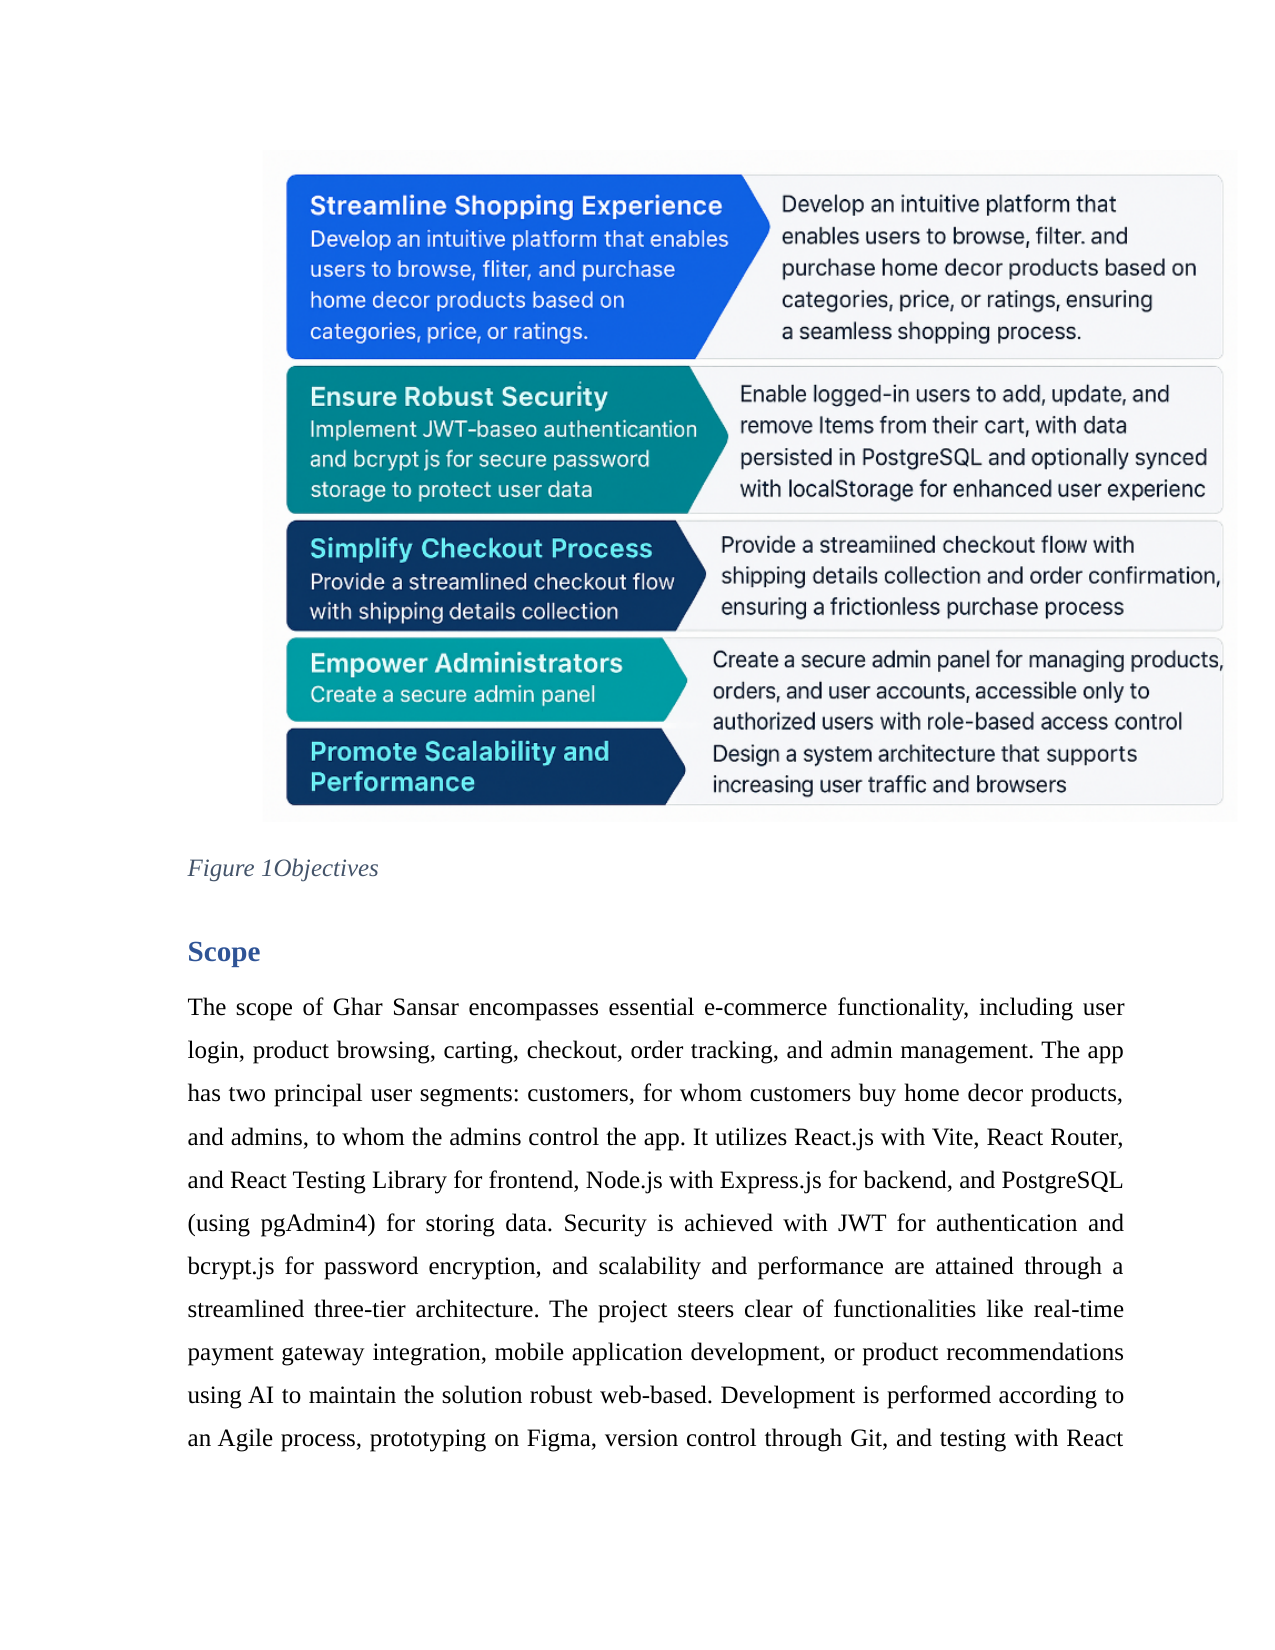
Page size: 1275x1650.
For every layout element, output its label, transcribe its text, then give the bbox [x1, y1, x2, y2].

text Figure 1Objectives [187, 853, 1125, 882]
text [187, 992, 1125, 1452]
subtitle Scope [187, 934, 1125, 967]
picture [262, 150, 1238, 822]
